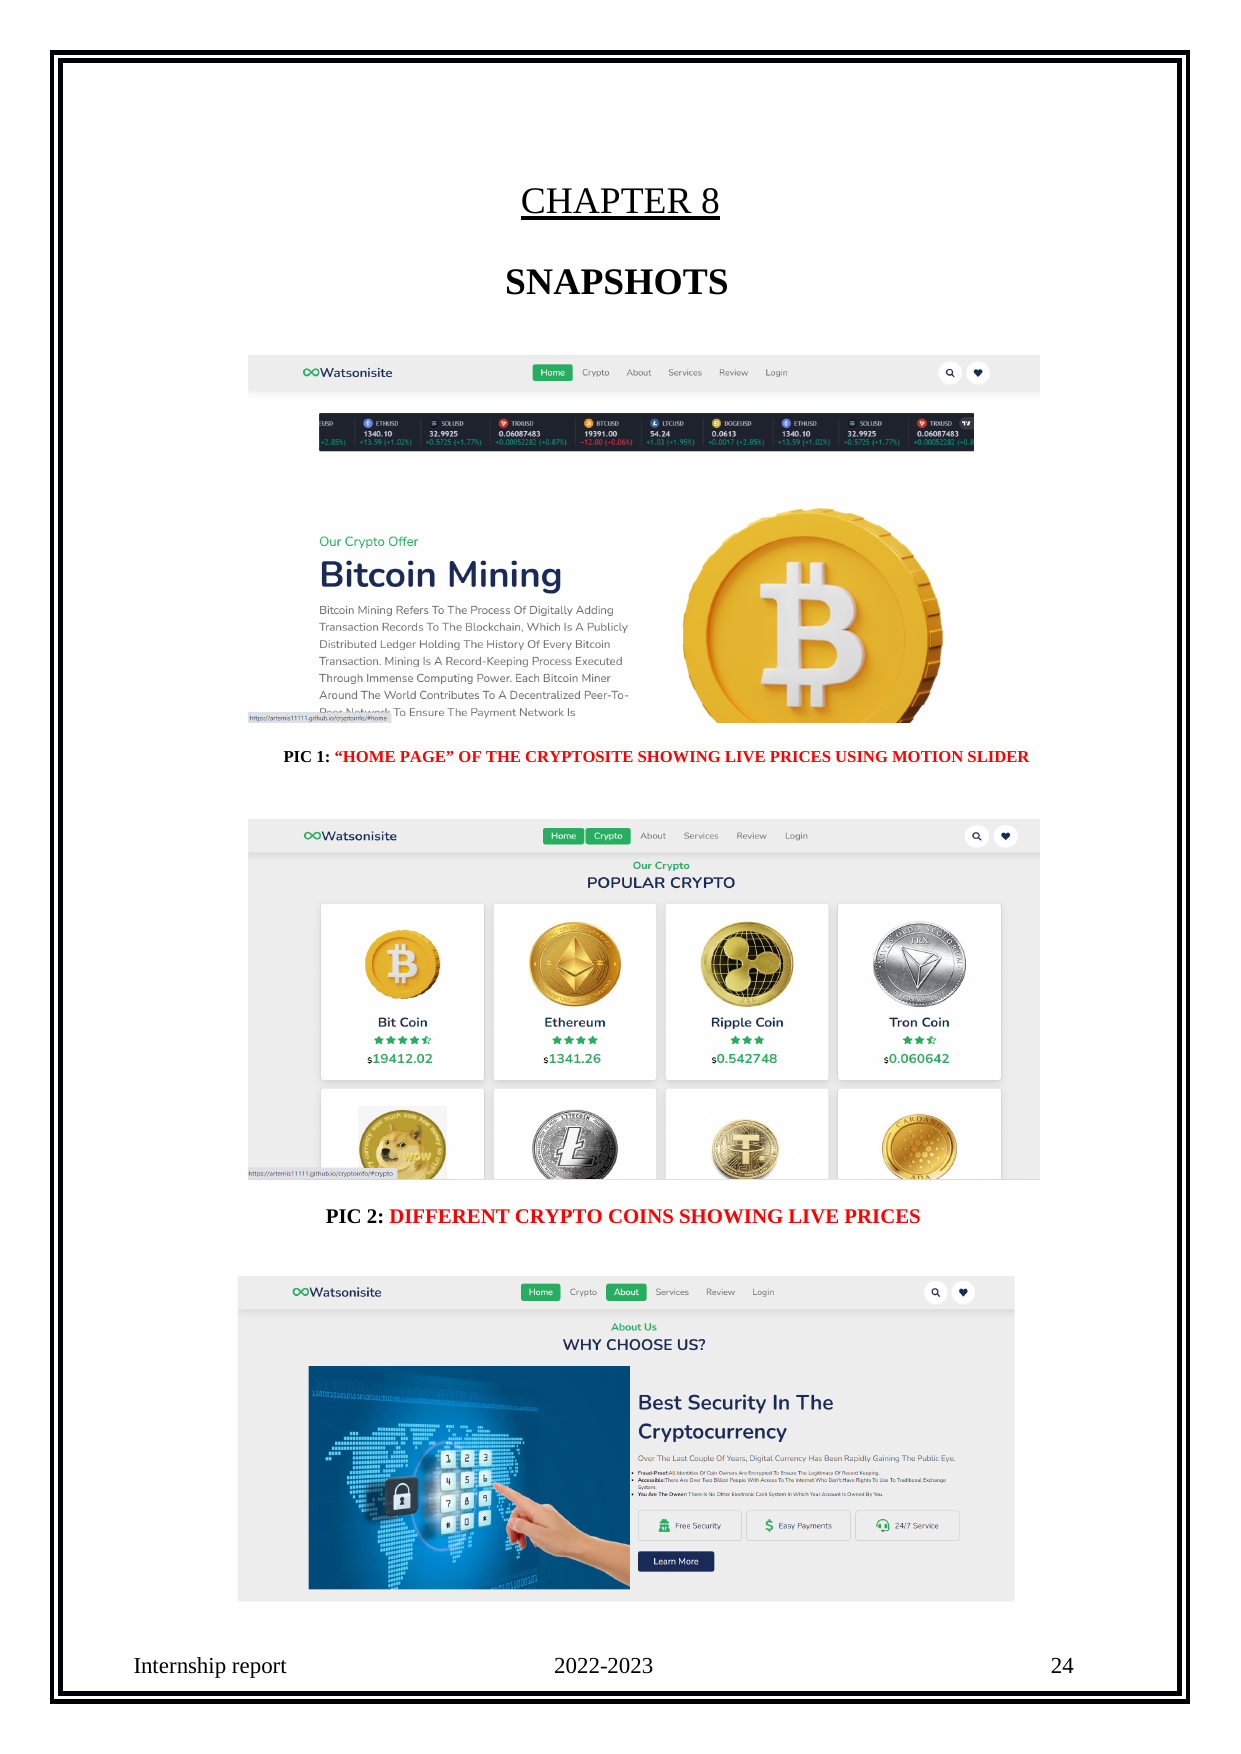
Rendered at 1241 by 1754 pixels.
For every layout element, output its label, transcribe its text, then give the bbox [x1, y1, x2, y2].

picture [237, 1276, 1015, 1610]
text PIC 1: “HOME PAGE” OF THE CRYPTOSITE SHOWING LIVE PRICES USING MOTION SLIDER [133, 747, 1113, 766]
picture [247, 355, 1040, 723]
subtitle CHAPTER 8 [508, 179, 732, 222]
text PIC 2: DIFFERENT CRYPTO COINS SHOWING LIVE PRICES [133, 1204, 1113, 1228]
subtitle SNAPSHOTS [133, 256, 732, 304]
picture [247, 818, 1040, 1180]
